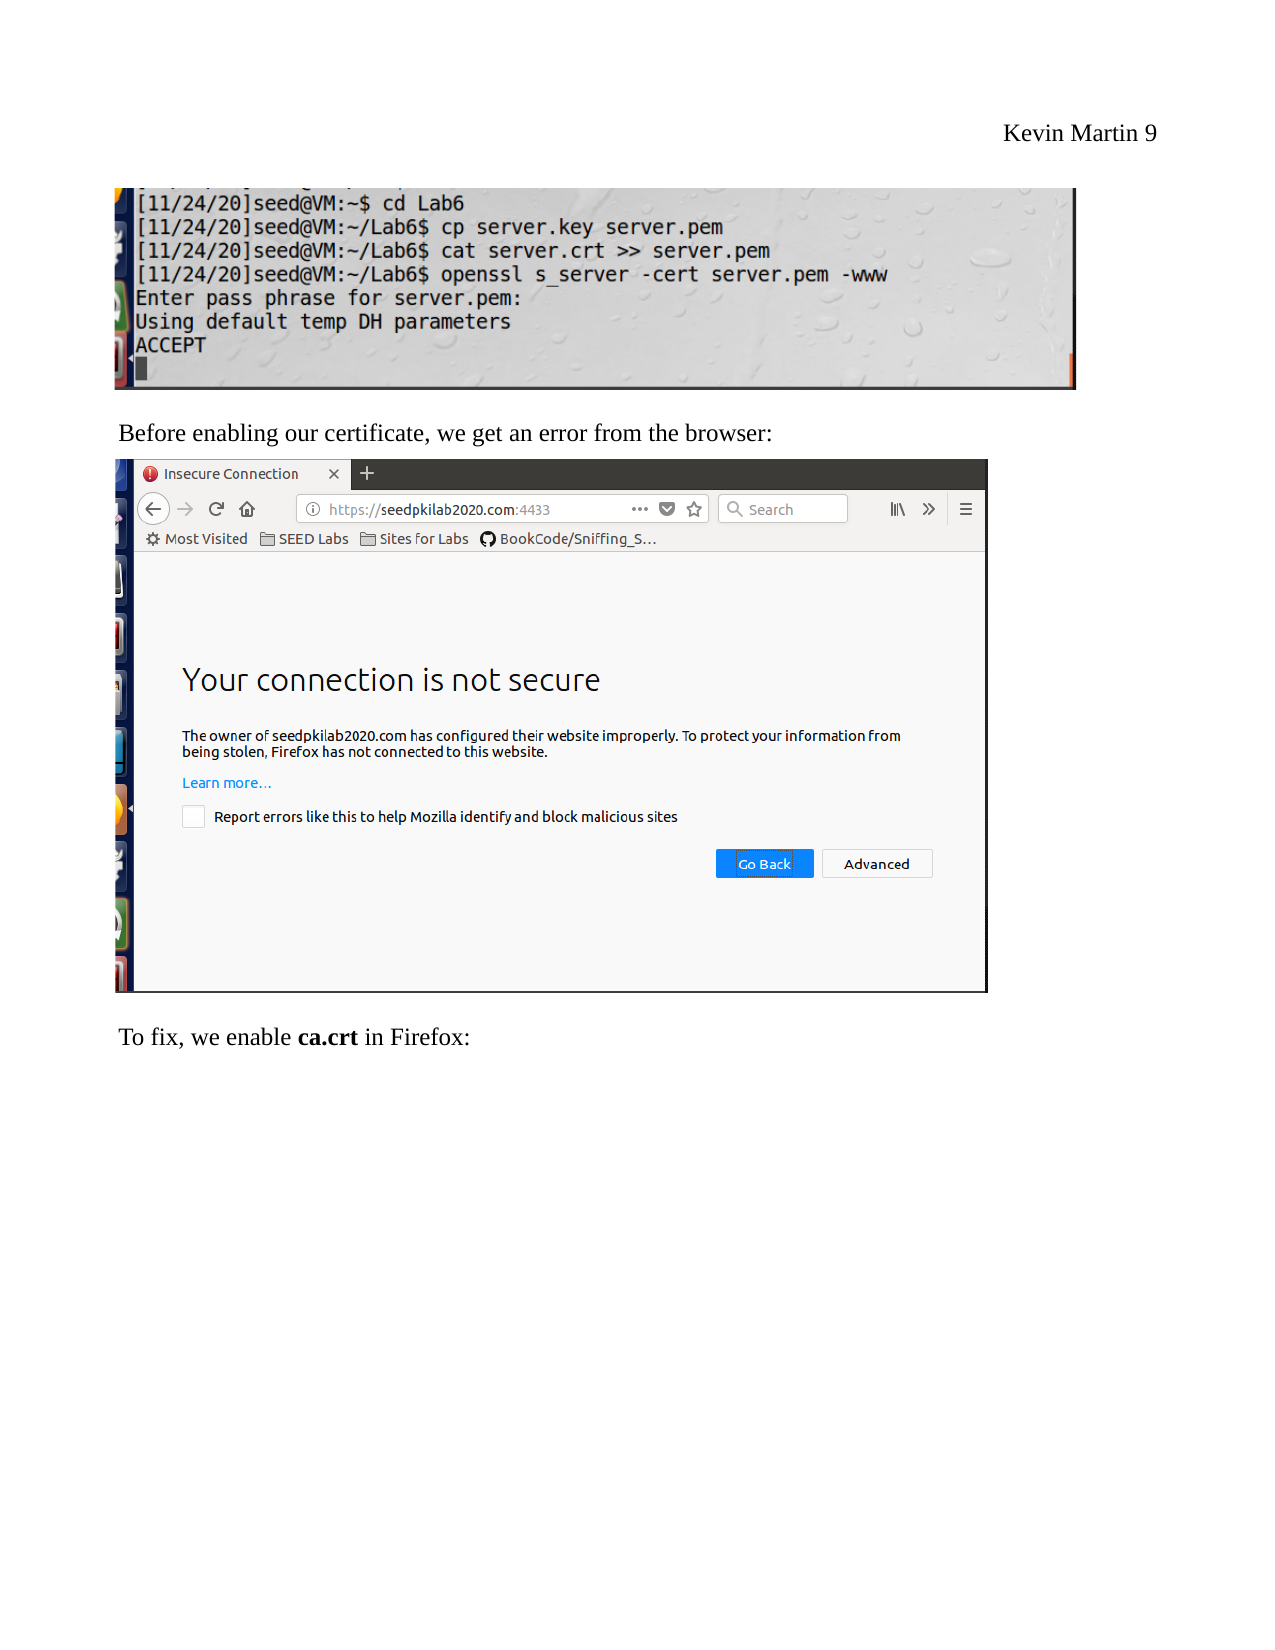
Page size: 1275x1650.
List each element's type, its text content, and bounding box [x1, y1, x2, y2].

picture [114, 188, 1077, 390]
text Before enabling our certificate, we get an error from the browser: [118, 418, 1157, 447]
text To fix, we enable ca.crt in Firefox: [118, 1022, 1157, 1050]
picture [115, 459, 988, 993]
